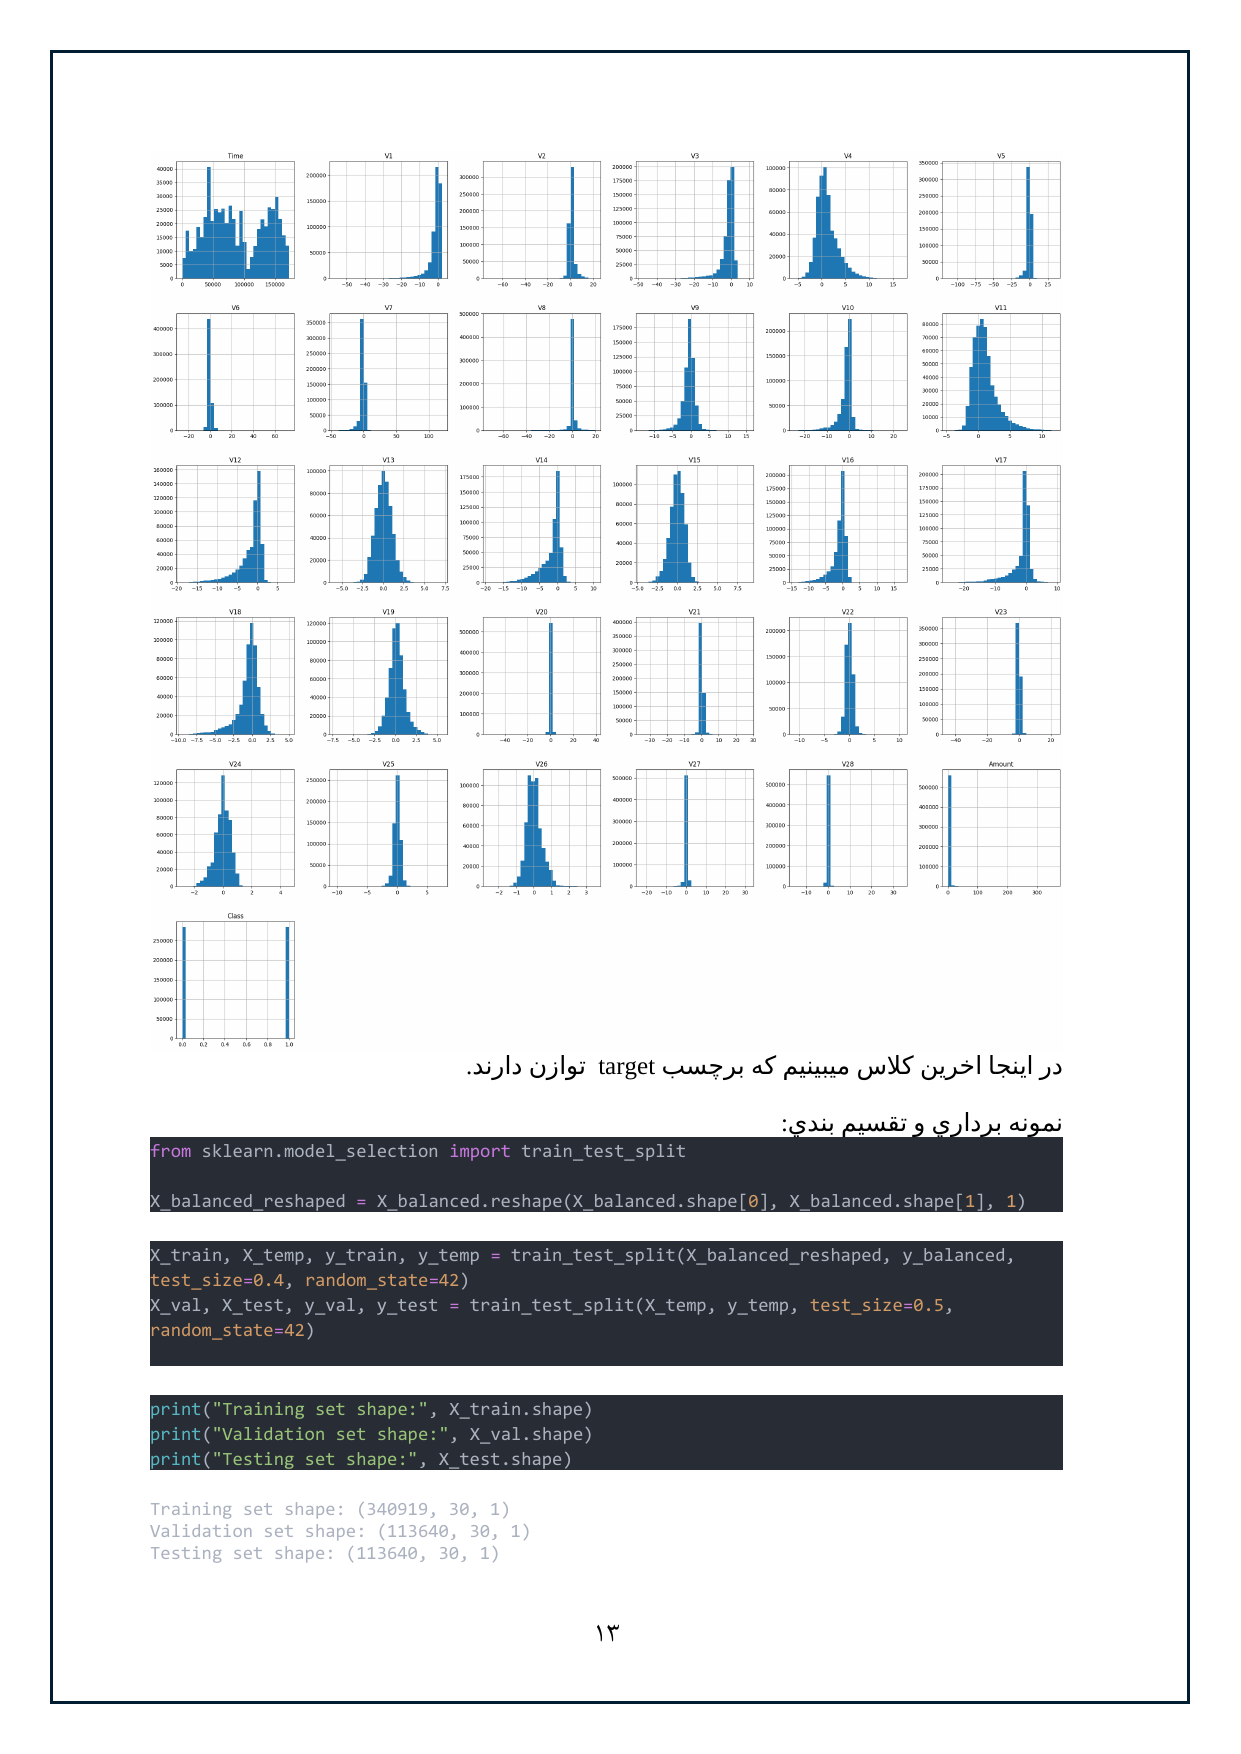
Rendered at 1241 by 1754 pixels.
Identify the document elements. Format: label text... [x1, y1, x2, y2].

text Testing set shape: (113640, 30, 1) [150, 1542, 1063, 1564]
text Training set shape: (340919, 30, 1) [150, 1498, 1063, 1521]
text X_train, X_temp, y_train, y_temp = train_test_split(X_balanced_reshaped, y_balanced, test_size=0.4, random_state=42) [150, 1241, 1063, 1291]
text X_val, X_test, y_val, y_test = train_test_split(X_temp, y_temp, test_size=0.5, random_state=42) [150, 1291, 1063, 1341]
text print("Validation set shape:", X_val.shape) [150, 1420, 1063, 1445]
text در اينجا اخرين كلاس ميبينيم كه برچسب target توازن دارند. [150, 1051, 1063, 1080]
picture [150, 150, 1064, 1051]
text نمونه برداري و تقسيم بندي: [150, 1108, 1063, 1137]
text print("Testing set shape:", X_test.shape) [150, 1445, 1063, 1470]
text X_balanced_reshaped = X_balanced.reshape(X_balanced.shape[0], X_balanced.shape[1], 1) [150, 1187, 1063, 1212]
text Validation set shape: (113640, 30, 1) [150, 1521, 1063, 1542]
text from sklearn.model_selection import train_test_split [150, 1137, 1063, 1162]
text print("Training set shape:", X_train.shape) [150, 1395, 1063, 1420]
